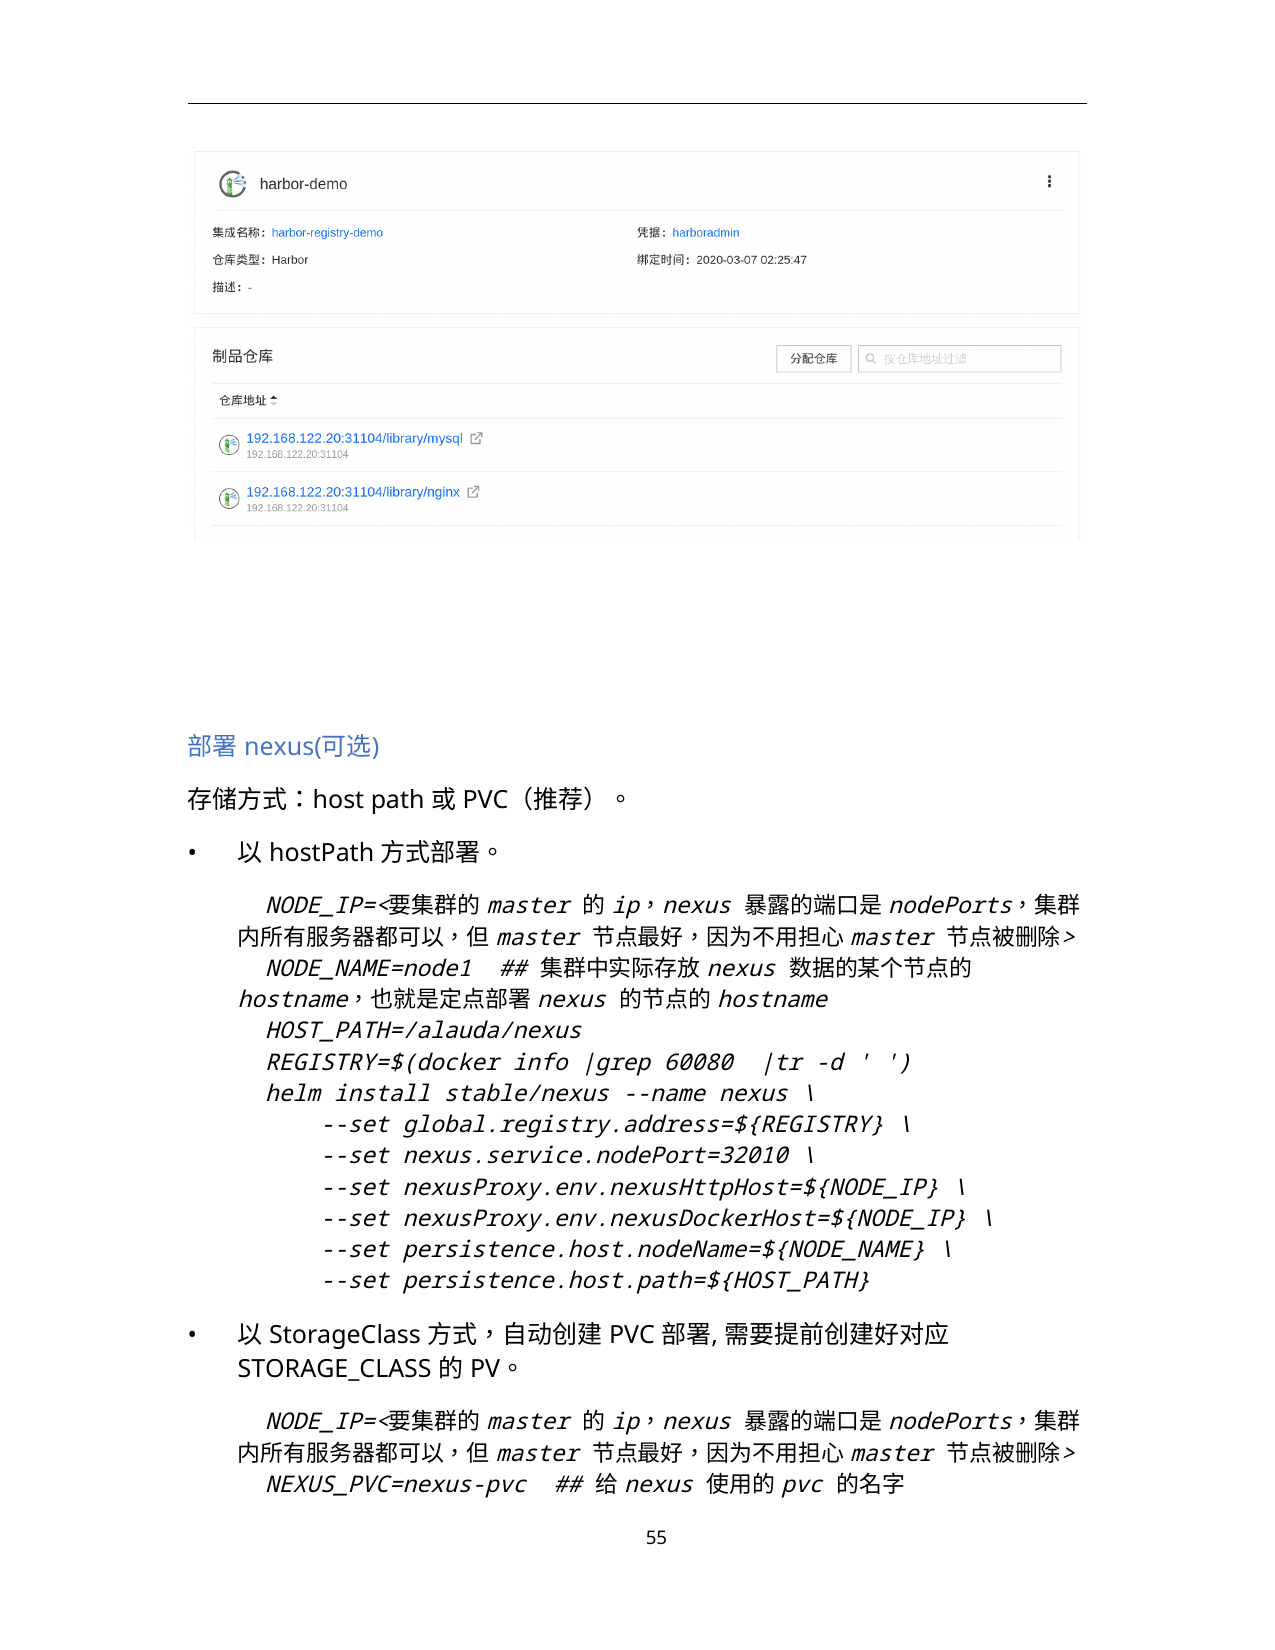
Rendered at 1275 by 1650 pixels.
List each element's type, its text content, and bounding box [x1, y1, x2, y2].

picture [187, 150, 1088, 541]
list NODE_IP=<要集群的 master 的 ip，nexus 暴露的端口是 nodePorts，集群内所有服务器都可以，但 master 节点最好，因为不用担心 master 节点被删除> NODE_NAME=node1 ## 集群中实际存放 nexus 数据的某个节点的hostname，也就是定点部署 nexus 的节点的 hostname HOST_PATH=/alauda/nexus REGISTRY=$(docker info |grep 60080 |tr -d ' ') helm install stable/nexus --name nexus \ --set global.registry.address=${REGISTRY} \ --set nexus.service.nodePort=32010 \ --set nexusProxy.env.nexusHttpHost=${NODE_IP} \ --set nexusProxy.env.nexusDockerHost=${NODE_IP} \ --set persistence.host.nodeName=${NODE_NAME} \ --set persistence.host.path=${HOST_PATH} [187, 889, 1087, 1295]
list 以 StorageClass 方式，自动创建 PVC 部署, 需要提前创建好对应 STORAGE_CLASS 的 PV。 [187, 1316, 1087, 1384]
subtitle 部署 nexus(可选) [187, 726, 1087, 763]
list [187, 1405, 1087, 1499]
list 以 hostPath 方式部署。 [187, 834, 1087, 868]
text 存储方式：host path 或 PVC（推荐）。 [187, 781, 1087, 816]
